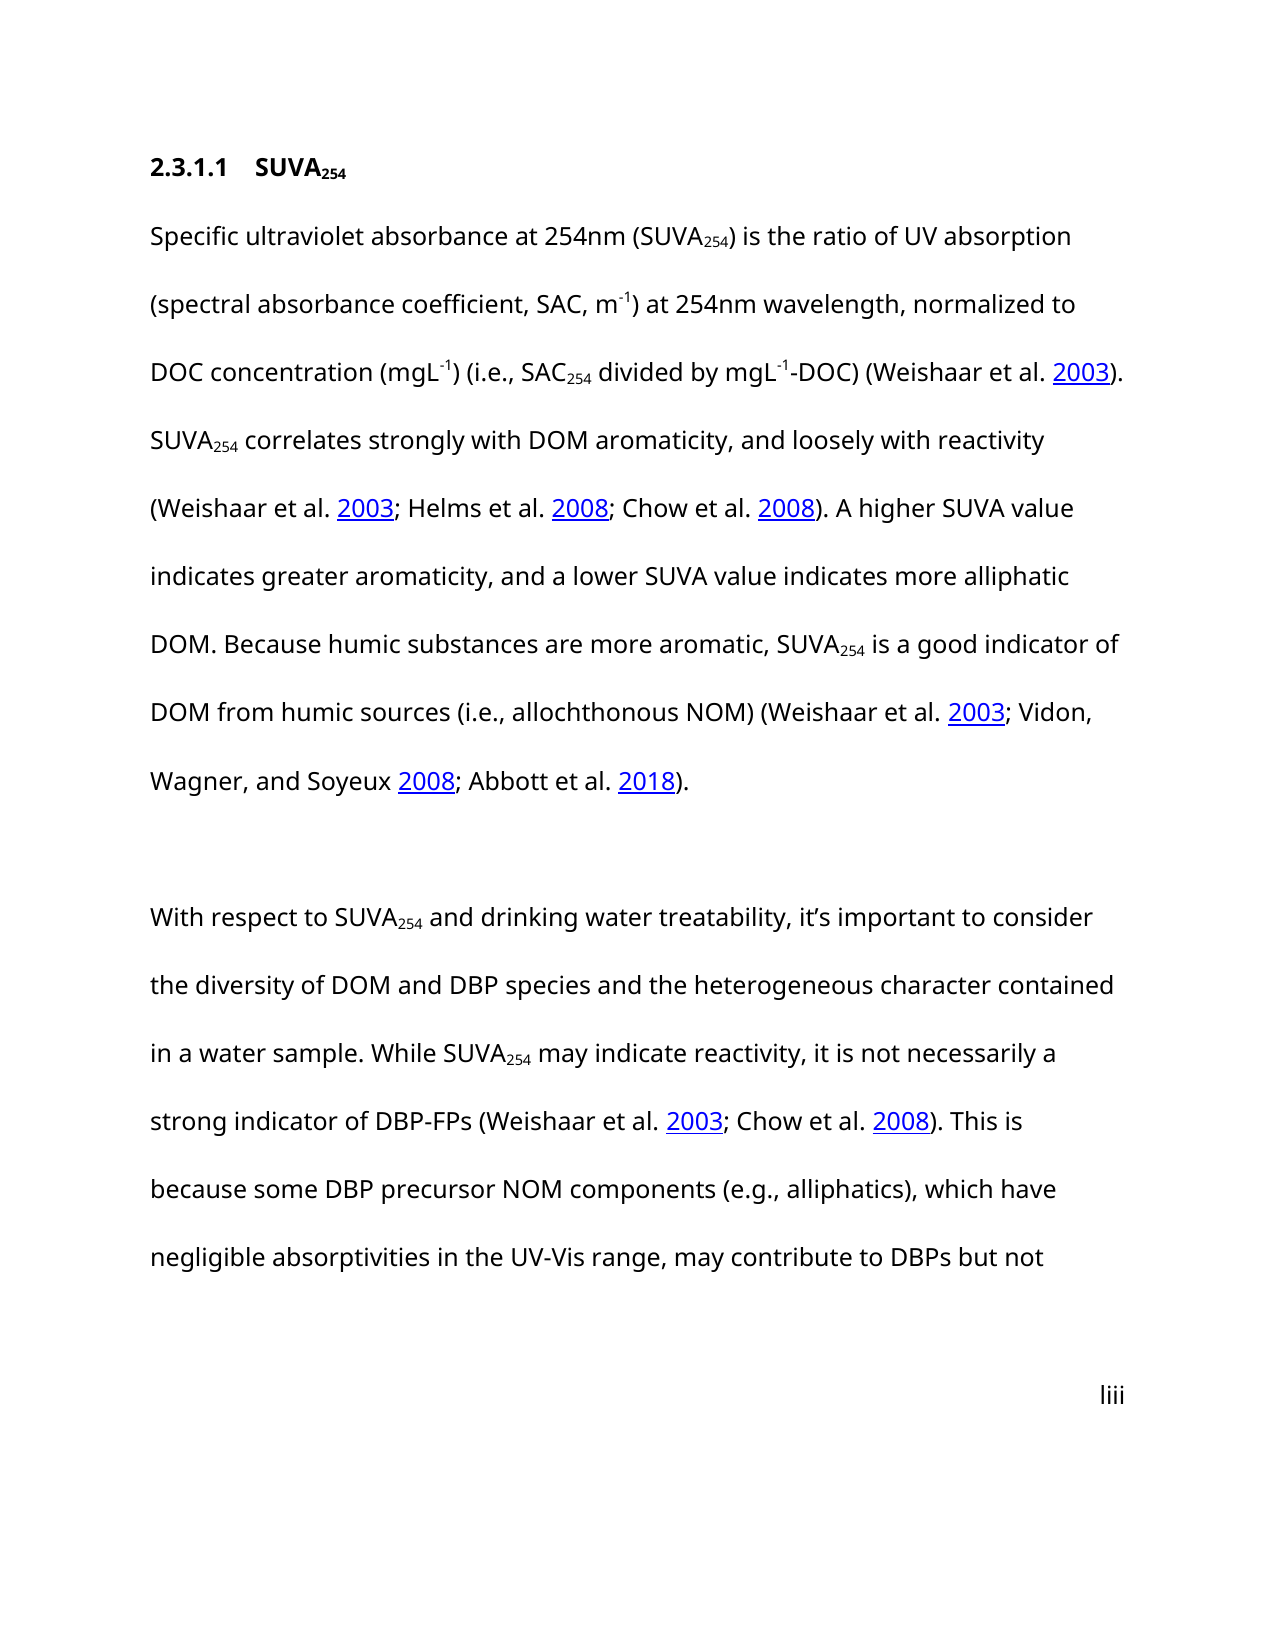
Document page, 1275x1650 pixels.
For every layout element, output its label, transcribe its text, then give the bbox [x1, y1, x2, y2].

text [150, 899, 1125, 1274]
text Specific ultraviolet absorbance at 254nm (SUVA254) is the ratio of UV absorption (spectral absorbance coefficient, SAC, m-1) at 254nm wavelength, normalized to DOC concentration (mgL-1) (i.e., SAC254 divided by mgL-1-DOC) (Weishaar et al. 2003). SUVA254 correlates strongly with DOM aromaticity, and loosely with reactivity (Weishaar et al. 2003; Helms et al. 2008; Chow et al. 2008). A higher SUVA value indicates greater aromaticity, and a lower SUVA value indicates more alliphatic DOM. Because humic substances are more aromatic, SUVA254 is a good indicator of DOM from humic sources (i.e., allochthonous NOM) (Weishaar et al. 2003; Vidon, Wagner, and Soyeux 2008; Abbott et al. 2018). [150, 218, 1125, 797]
subtitle SUVA254 [150, 150, 1125, 184]
